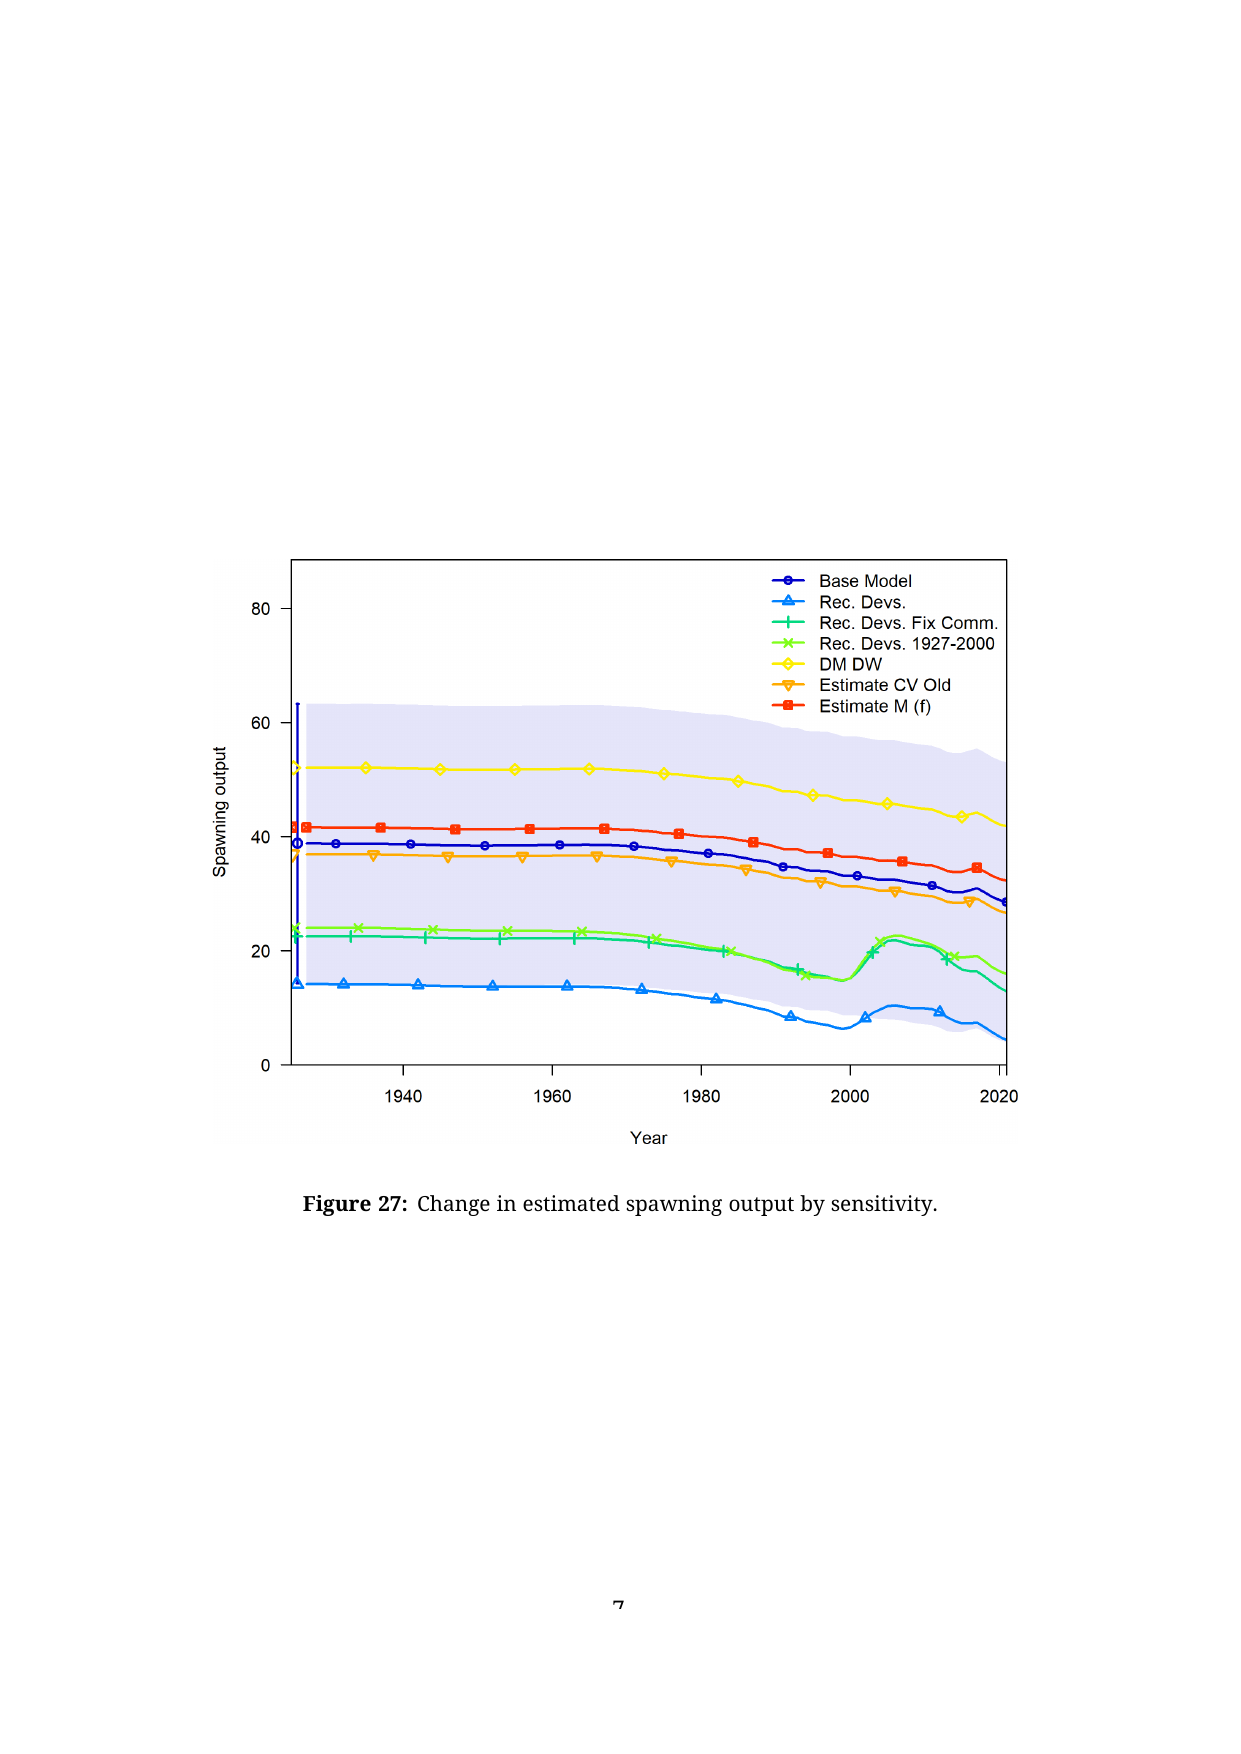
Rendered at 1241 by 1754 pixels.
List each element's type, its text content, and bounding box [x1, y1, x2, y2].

text Figure 27: Change in estimated spawning output by sensitivity. [288, 1189, 952, 1218]
picture [212, 559, 1018, 1144]
